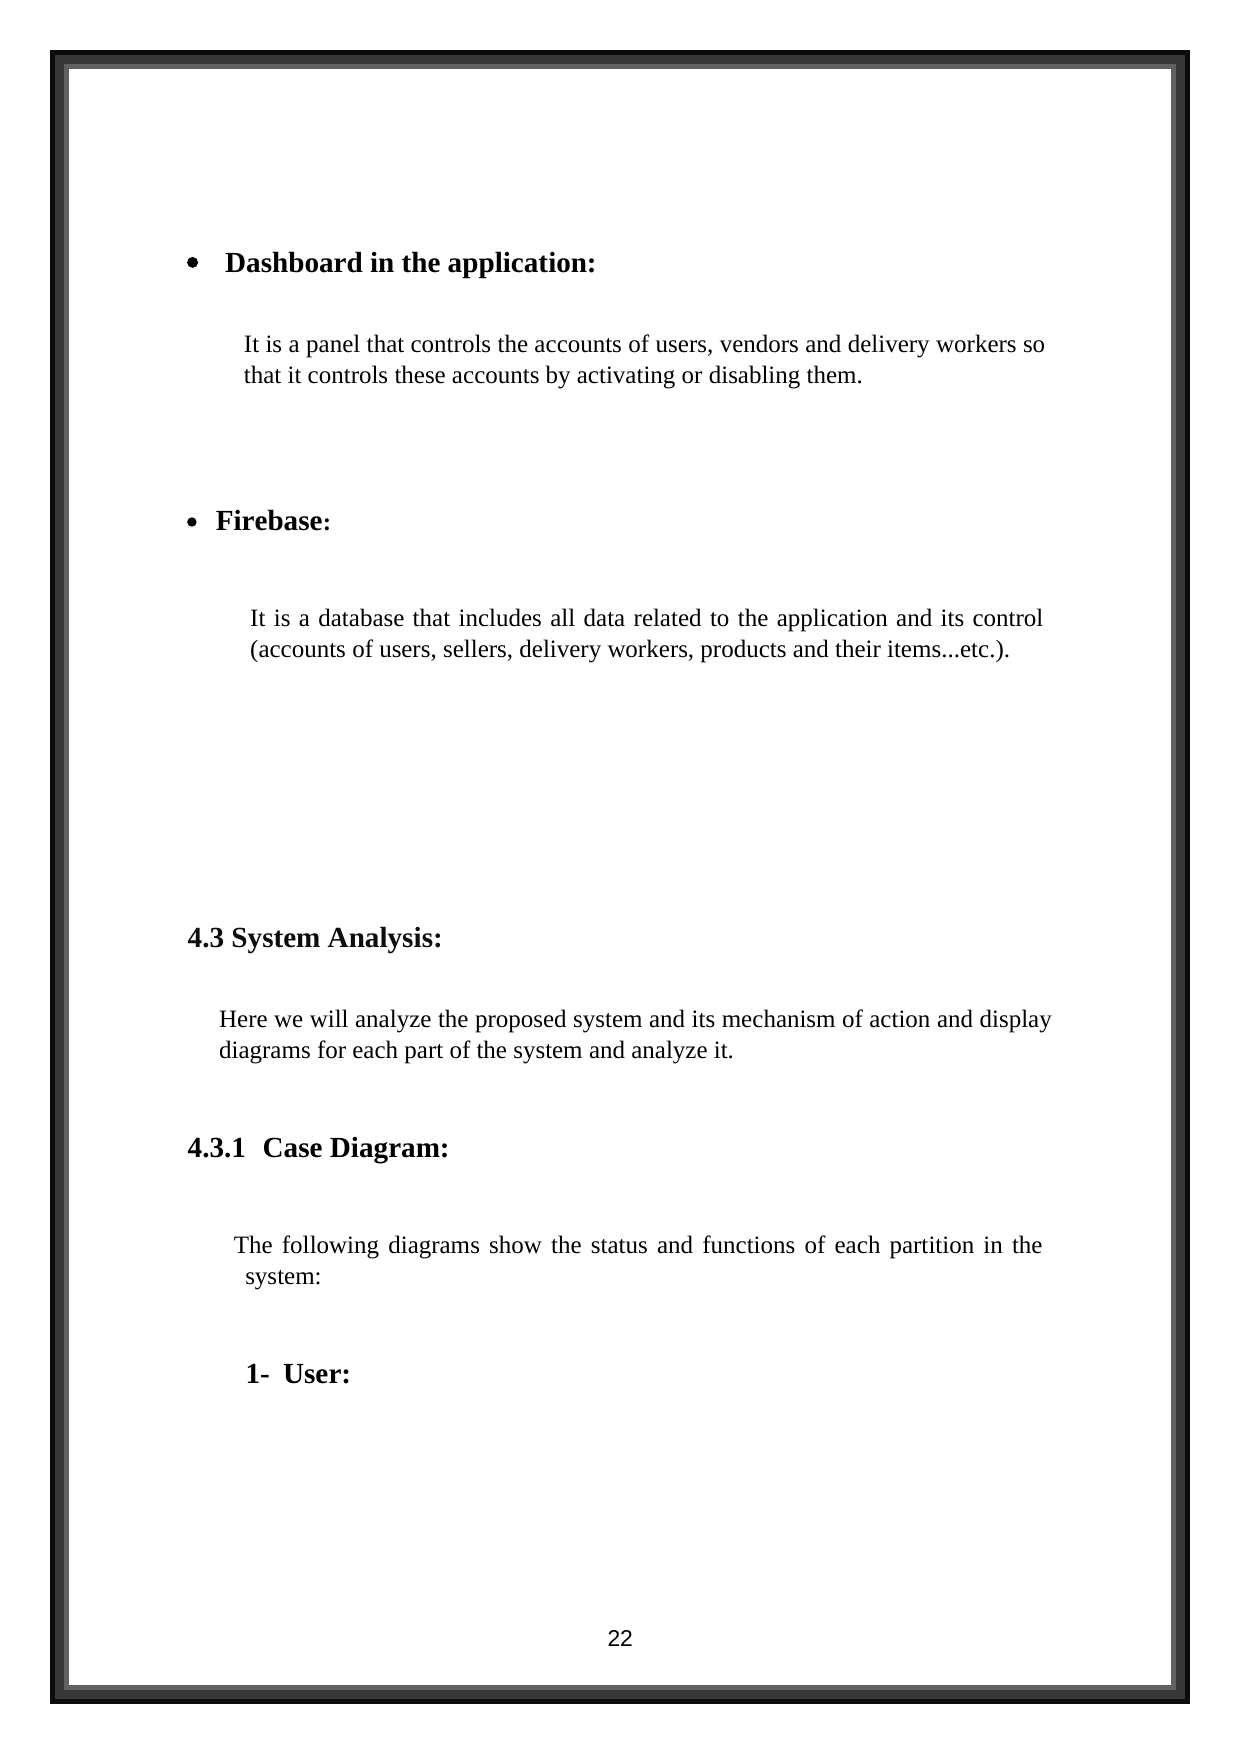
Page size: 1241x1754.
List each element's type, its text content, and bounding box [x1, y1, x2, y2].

list User: [245, 1356, 1053, 1390]
text It is a database that includes all data related to the application and its control (accounts of users, sellers, delivery workers, products and their items...etc.). [187, 603, 1053, 663]
list Case Diagram: [187, 1130, 1053, 1164]
text The following diagrams show the status and functions of each partition in the system: [187, 1230, 1053, 1290]
text Here we will analyze the proposed system and its mechanism of action and display diagrams for each part of the system and analyze it. [187, 1004, 1053, 1064]
list Dashboard in the application: [187, 245, 1053, 279]
text It is a panel that controls the accounts of users, vendors and delivery workers so that it controls these accounts by activating or disabling them. [187, 329, 1053, 389]
list Firebase: [187, 503, 1053, 537]
subtitle 4.3 System Analysis: [187, 921, 1053, 954]
